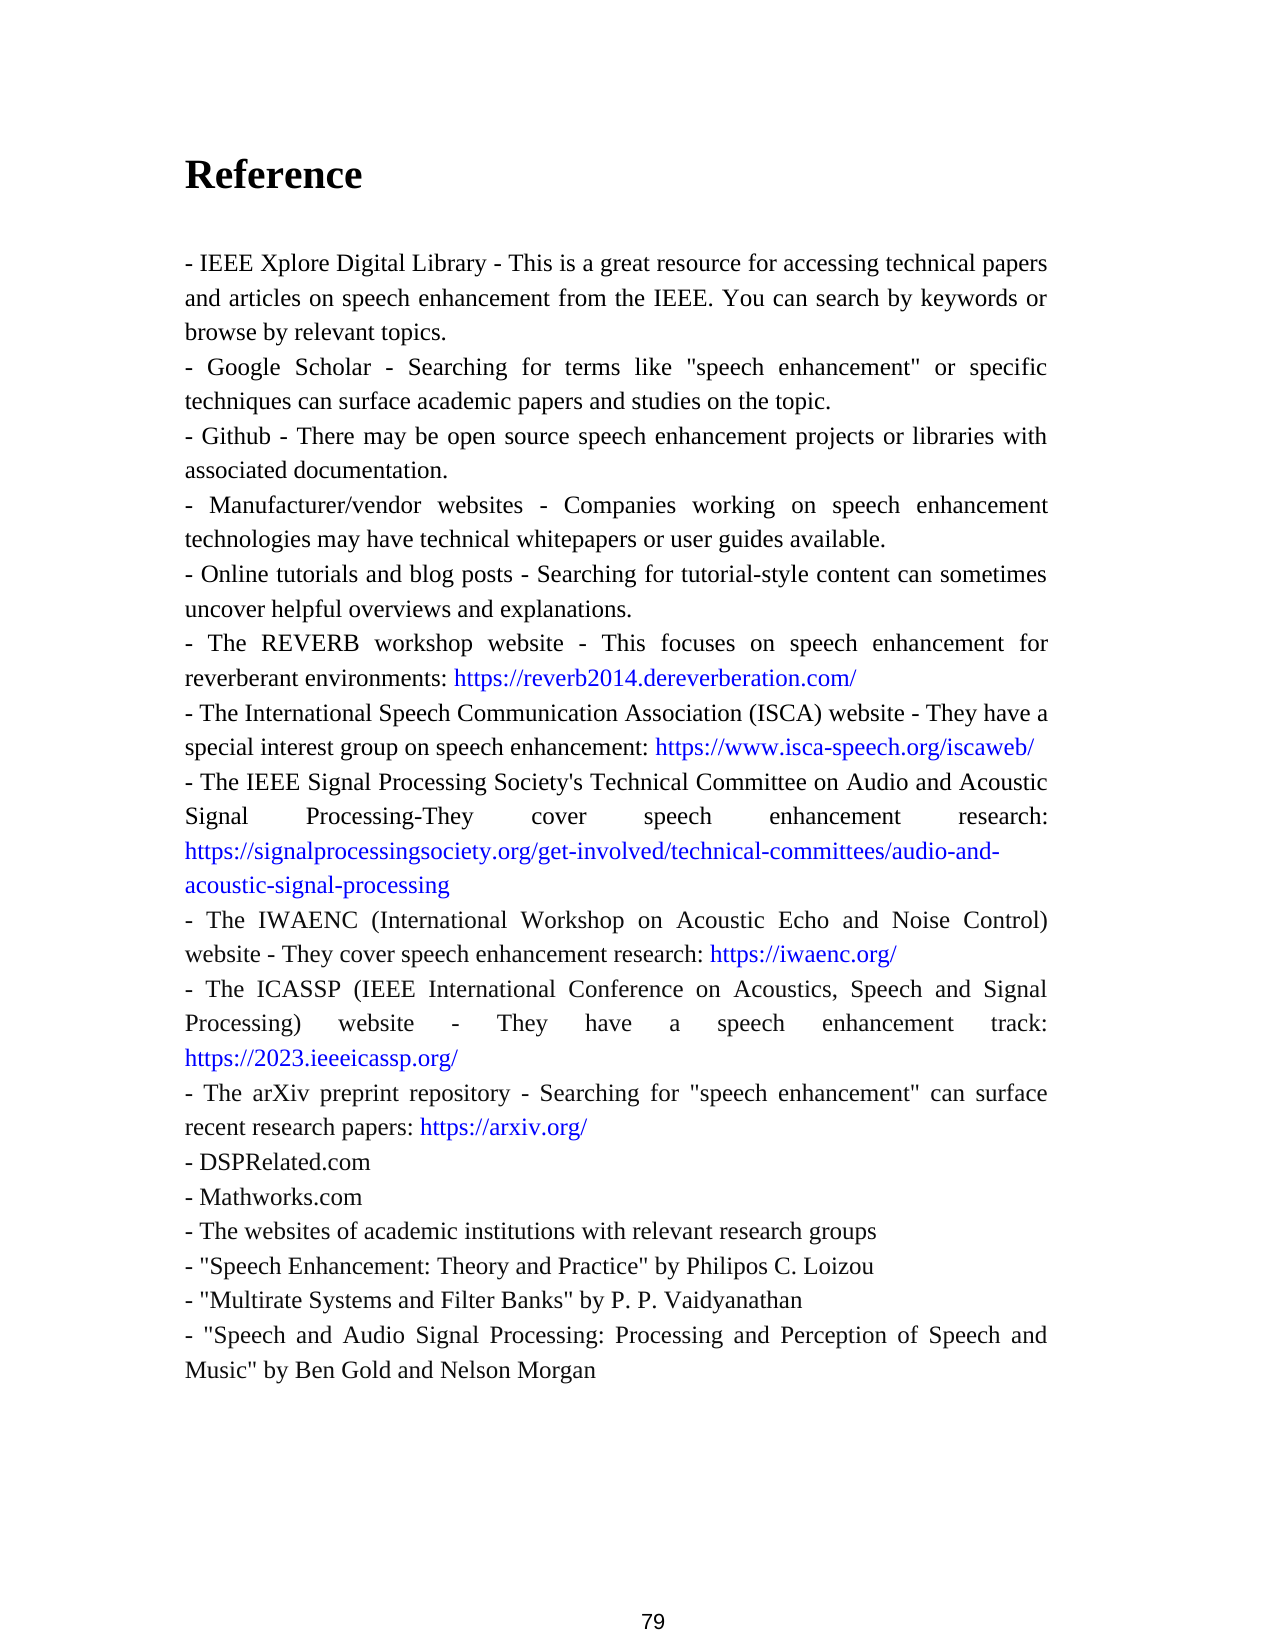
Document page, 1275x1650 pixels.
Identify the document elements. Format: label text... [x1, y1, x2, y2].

text - The REVERB workshop website - This focuses on speech enhancement for reverberant environments: https://reverb2014.dereverberation.com/ [184, 628, 1048, 692]
text - Manufacturer/vendor websites - Companies working on speech enhancement technologies may have technical whitepapers or user guides available. [184, 490, 1048, 553]
text - The IWAENC (International Workshop on Acoustic Echo and Noise Control) website - They cover speech enhancement research: https://iwaenc.org/ [184, 905, 1048, 968]
text - Google Scholar - Searching for terms like "speech enhancement" or specific techniques can surface academic papers and studies on the topic. [184, 352, 1048, 415]
text - The ICASSP (IEEE International Conference on Acoustics, Speech and Signal Processing) website - They have a speech enhancement track: https://2023.ieeeicassp.org/ [184, 974, 1048, 1072]
text - "Multirate Systems and Filter Banks" by P. P. Vaidyanathan [184, 1286, 1048, 1314]
text - Github - There may be open source speech enhancement projects or libraries with associated documentation. [184, 421, 1048, 484]
text - The IEEE Signal Processing Society's Technical Committee on Audio and Acoustic Signal Processing-They cover speech enhancement research: https://signalprocessingsociety.org/get-involved/technical-committees/audio-and-acoustic-signal-processing [184, 767, 1048, 899]
text - IEEE Xplore Digital Library - This is a great resource for accessing technical papers and articles on speech enhancement from the IEEE. You can search by keywords or browse by relevant topics. [184, 248, 1048, 346]
text - "Speech and Audio Signal Processing: Processing and Perception of Speech and Music" by Ben Gold and Nelson Morgan [184, 1320, 1048, 1383]
text - DSPRelated.com [184, 1147, 1048, 1176]
text - The International Speech Communication Association (ISCA) website - They have a special interest group on speech enhancement: https://www.isca-speech.org/iscaweb/ [184, 698, 1048, 761]
text - "Speech Enhancement: Theory and Practice" by Philipos C. Loizou [184, 1251, 1048, 1280]
text - The websites of academic institutions with relevant research groups [184, 1216, 1048, 1245]
text - Mathworks.com [184, 1182, 1048, 1210]
text - The arXiv preprint repository - Searching for "speech enhancement" can surface recent research papers: https://arxiv.org/ [184, 1078, 1048, 1141]
text - Online tutorials and blog posts - Searching for tutorial-style content can sometimes uncover helpful overviews and explanations. [184, 559, 1048, 622]
text Reference [184, 150, 1048, 198]
